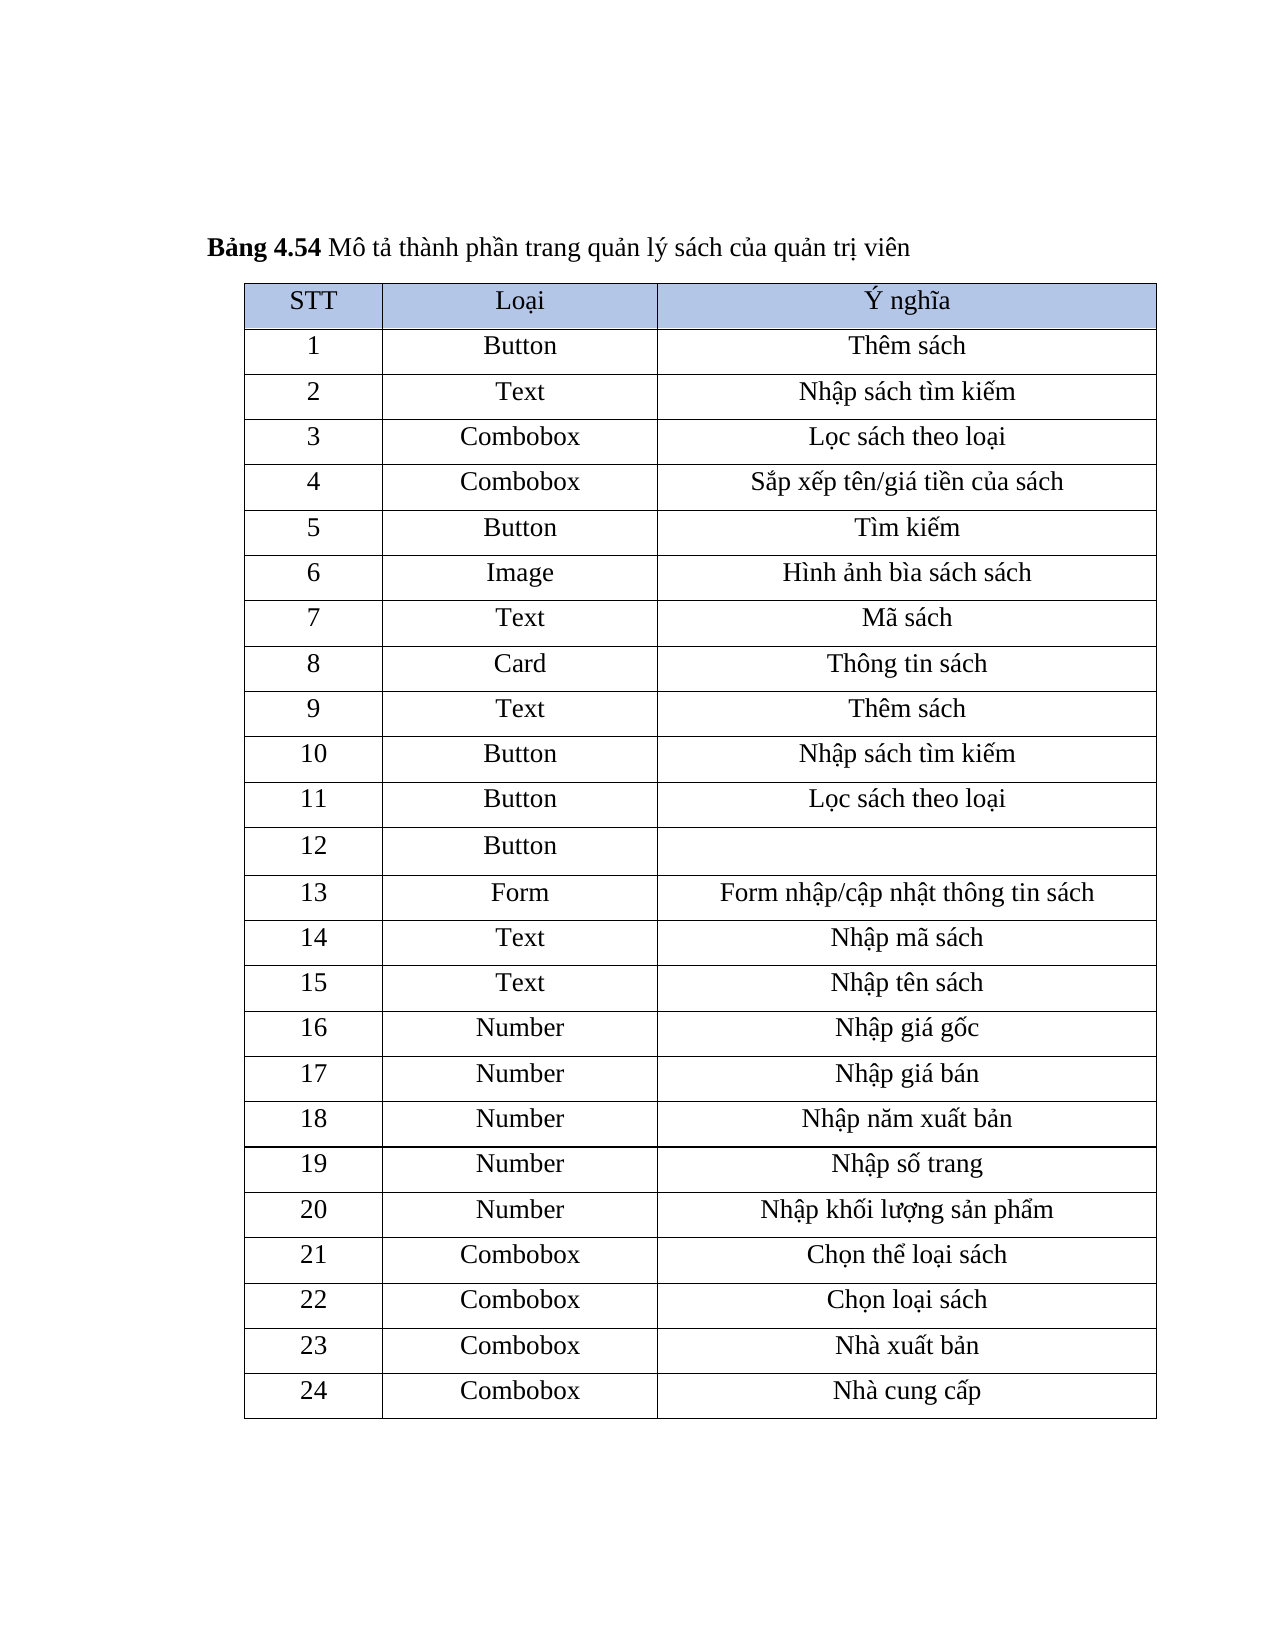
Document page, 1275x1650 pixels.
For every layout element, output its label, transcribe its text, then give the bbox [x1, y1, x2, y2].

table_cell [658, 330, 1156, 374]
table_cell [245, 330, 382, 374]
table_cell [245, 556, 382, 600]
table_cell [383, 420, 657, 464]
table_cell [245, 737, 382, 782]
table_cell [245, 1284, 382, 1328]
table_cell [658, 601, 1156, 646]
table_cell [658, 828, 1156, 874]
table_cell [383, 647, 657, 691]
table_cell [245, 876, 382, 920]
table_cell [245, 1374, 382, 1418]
text Bảng 4.54 Mô tả thành phần trang quản lý sách của quản trị viên [207, 231, 1157, 262]
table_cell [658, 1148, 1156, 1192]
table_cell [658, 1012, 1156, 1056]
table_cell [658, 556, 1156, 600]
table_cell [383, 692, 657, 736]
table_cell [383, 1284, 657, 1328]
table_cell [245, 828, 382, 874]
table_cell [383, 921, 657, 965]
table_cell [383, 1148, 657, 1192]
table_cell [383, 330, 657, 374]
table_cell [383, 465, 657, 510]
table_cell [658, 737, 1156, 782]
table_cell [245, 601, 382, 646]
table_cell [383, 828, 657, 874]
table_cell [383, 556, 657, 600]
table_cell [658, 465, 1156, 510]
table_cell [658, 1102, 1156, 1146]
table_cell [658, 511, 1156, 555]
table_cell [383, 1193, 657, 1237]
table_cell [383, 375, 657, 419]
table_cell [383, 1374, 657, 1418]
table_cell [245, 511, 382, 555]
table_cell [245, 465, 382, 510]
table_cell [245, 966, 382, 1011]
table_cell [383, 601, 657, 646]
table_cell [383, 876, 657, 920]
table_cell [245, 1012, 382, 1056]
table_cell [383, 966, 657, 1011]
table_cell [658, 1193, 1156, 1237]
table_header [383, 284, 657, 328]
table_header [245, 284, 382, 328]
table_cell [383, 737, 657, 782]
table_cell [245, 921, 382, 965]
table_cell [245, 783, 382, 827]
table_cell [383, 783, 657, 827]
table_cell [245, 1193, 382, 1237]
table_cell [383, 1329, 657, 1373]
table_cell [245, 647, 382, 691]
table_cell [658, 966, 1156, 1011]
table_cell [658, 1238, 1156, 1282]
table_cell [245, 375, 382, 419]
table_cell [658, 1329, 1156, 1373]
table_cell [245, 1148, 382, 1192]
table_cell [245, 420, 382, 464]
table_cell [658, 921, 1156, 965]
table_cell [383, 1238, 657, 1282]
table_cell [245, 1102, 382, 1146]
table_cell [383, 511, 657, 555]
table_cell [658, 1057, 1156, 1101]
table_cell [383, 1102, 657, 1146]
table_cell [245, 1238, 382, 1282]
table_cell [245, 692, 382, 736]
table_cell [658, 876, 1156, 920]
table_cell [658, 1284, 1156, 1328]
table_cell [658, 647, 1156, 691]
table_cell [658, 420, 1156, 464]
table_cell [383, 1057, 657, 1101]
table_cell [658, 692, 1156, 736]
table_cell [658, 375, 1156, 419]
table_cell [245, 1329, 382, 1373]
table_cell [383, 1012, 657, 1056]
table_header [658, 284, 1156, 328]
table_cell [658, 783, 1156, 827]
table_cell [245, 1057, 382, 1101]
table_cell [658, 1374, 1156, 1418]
